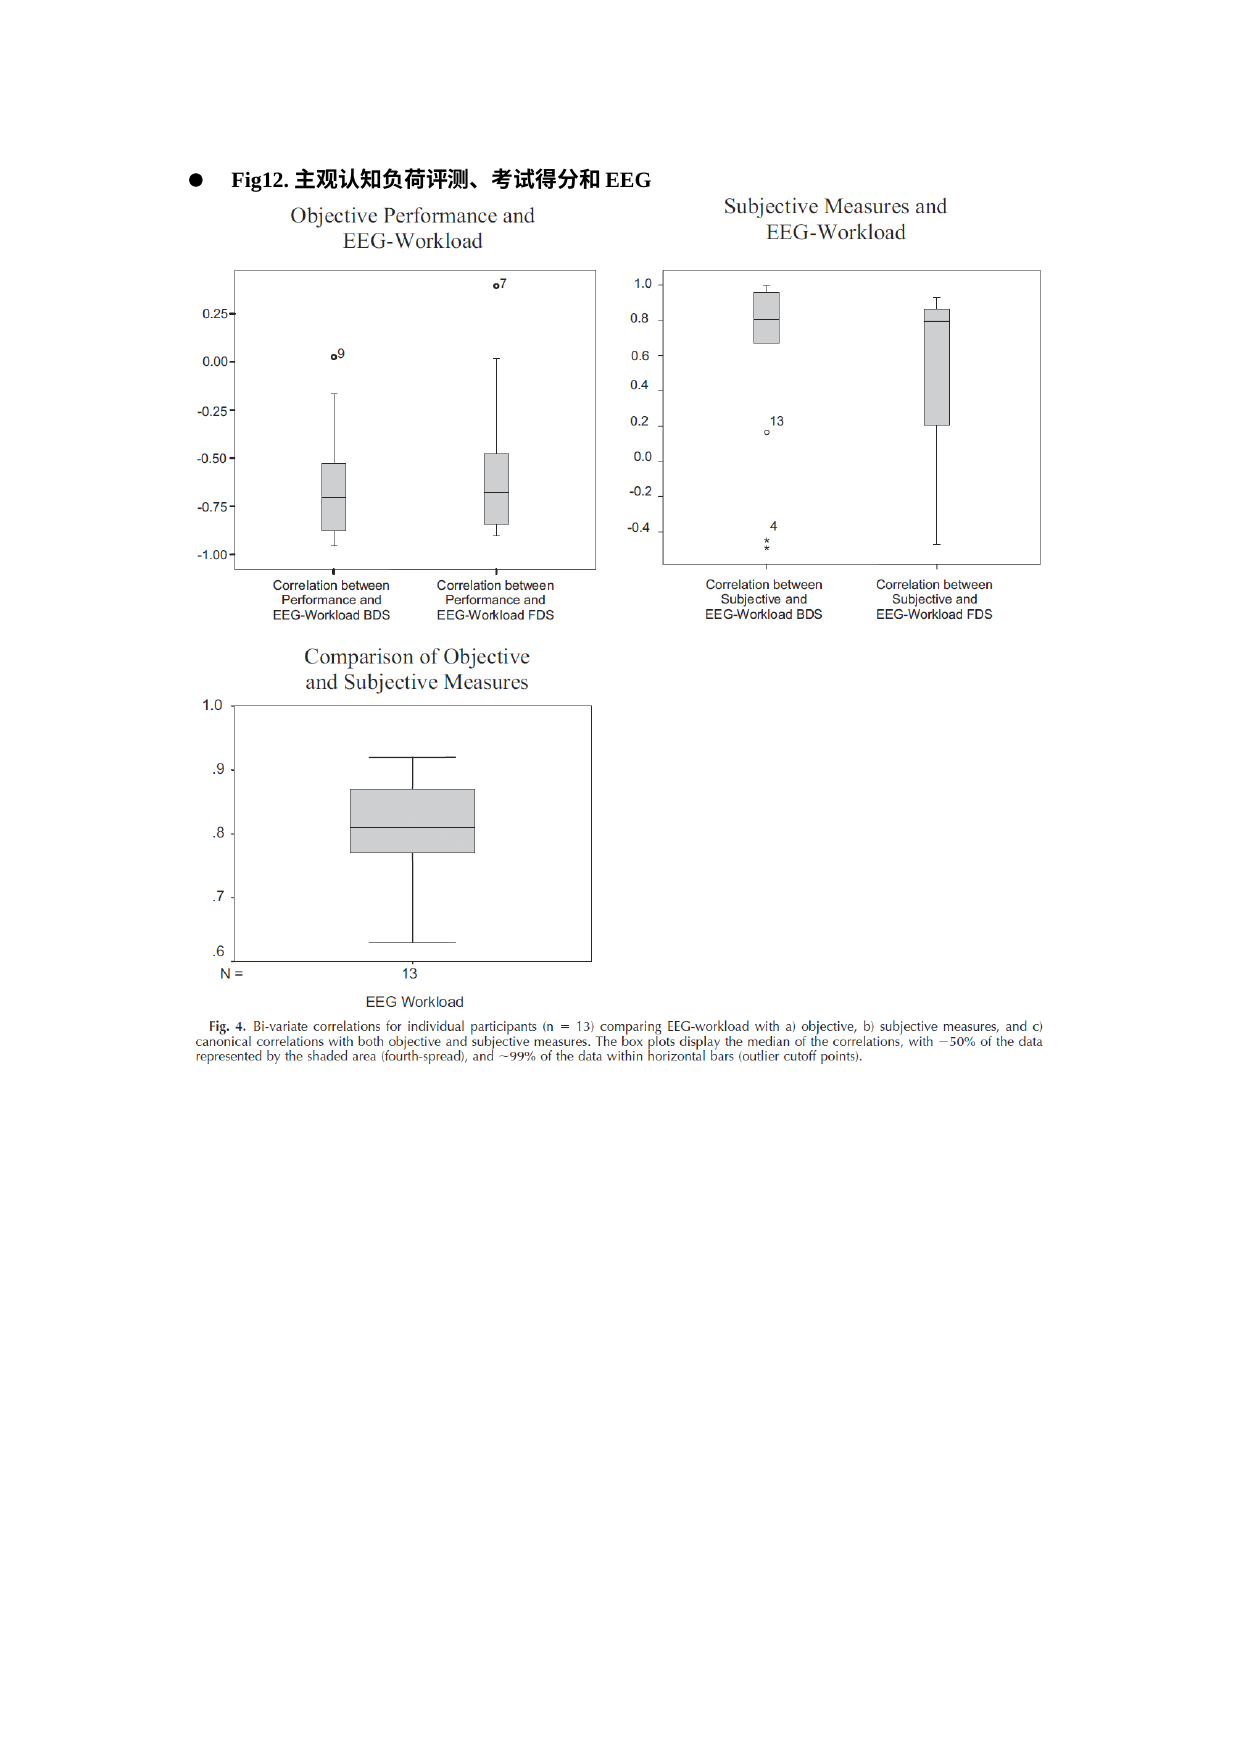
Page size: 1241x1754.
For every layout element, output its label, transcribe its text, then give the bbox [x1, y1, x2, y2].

list Fig12. 主观认知负荷评测、考试得分和EEG [187, 162, 1053, 194]
